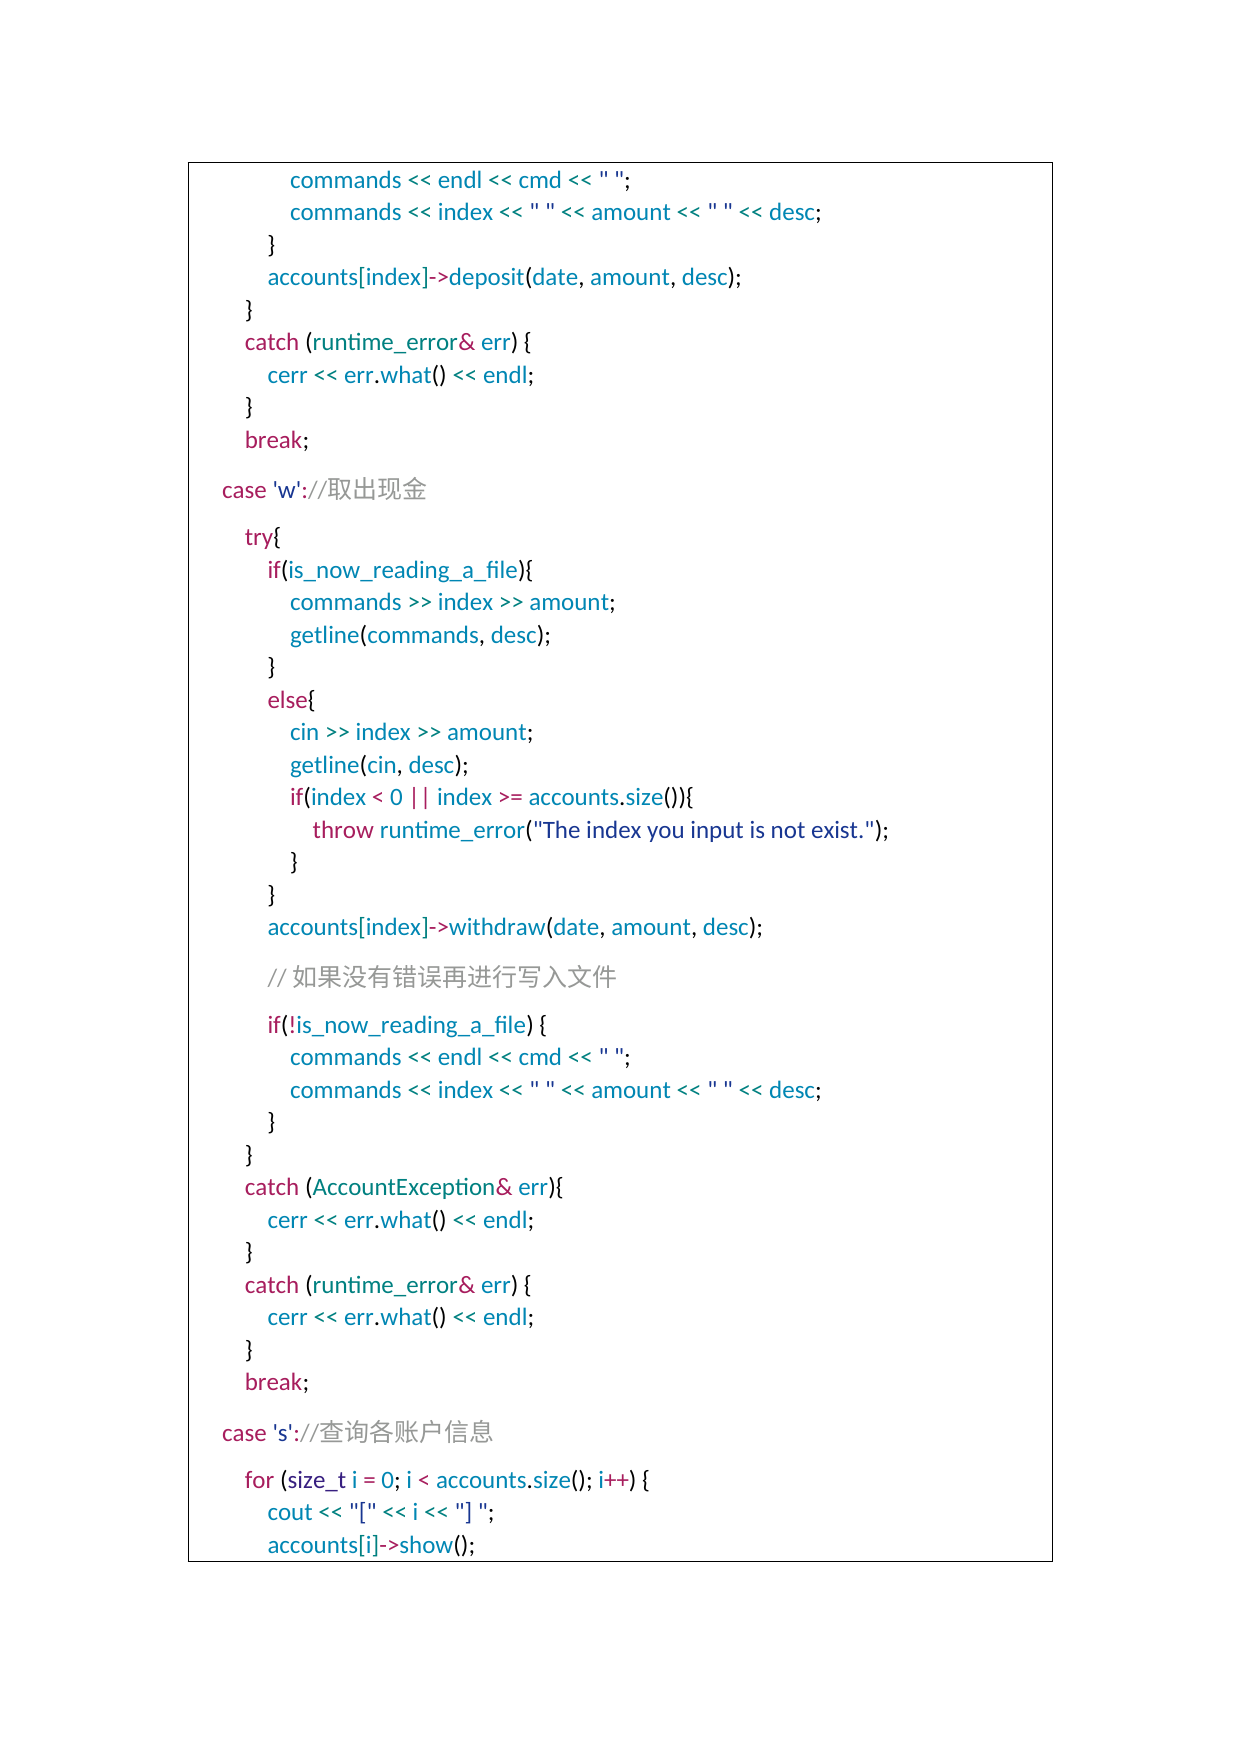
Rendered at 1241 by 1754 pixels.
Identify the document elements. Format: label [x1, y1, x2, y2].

table_header [189, 163, 1052, 1561]
